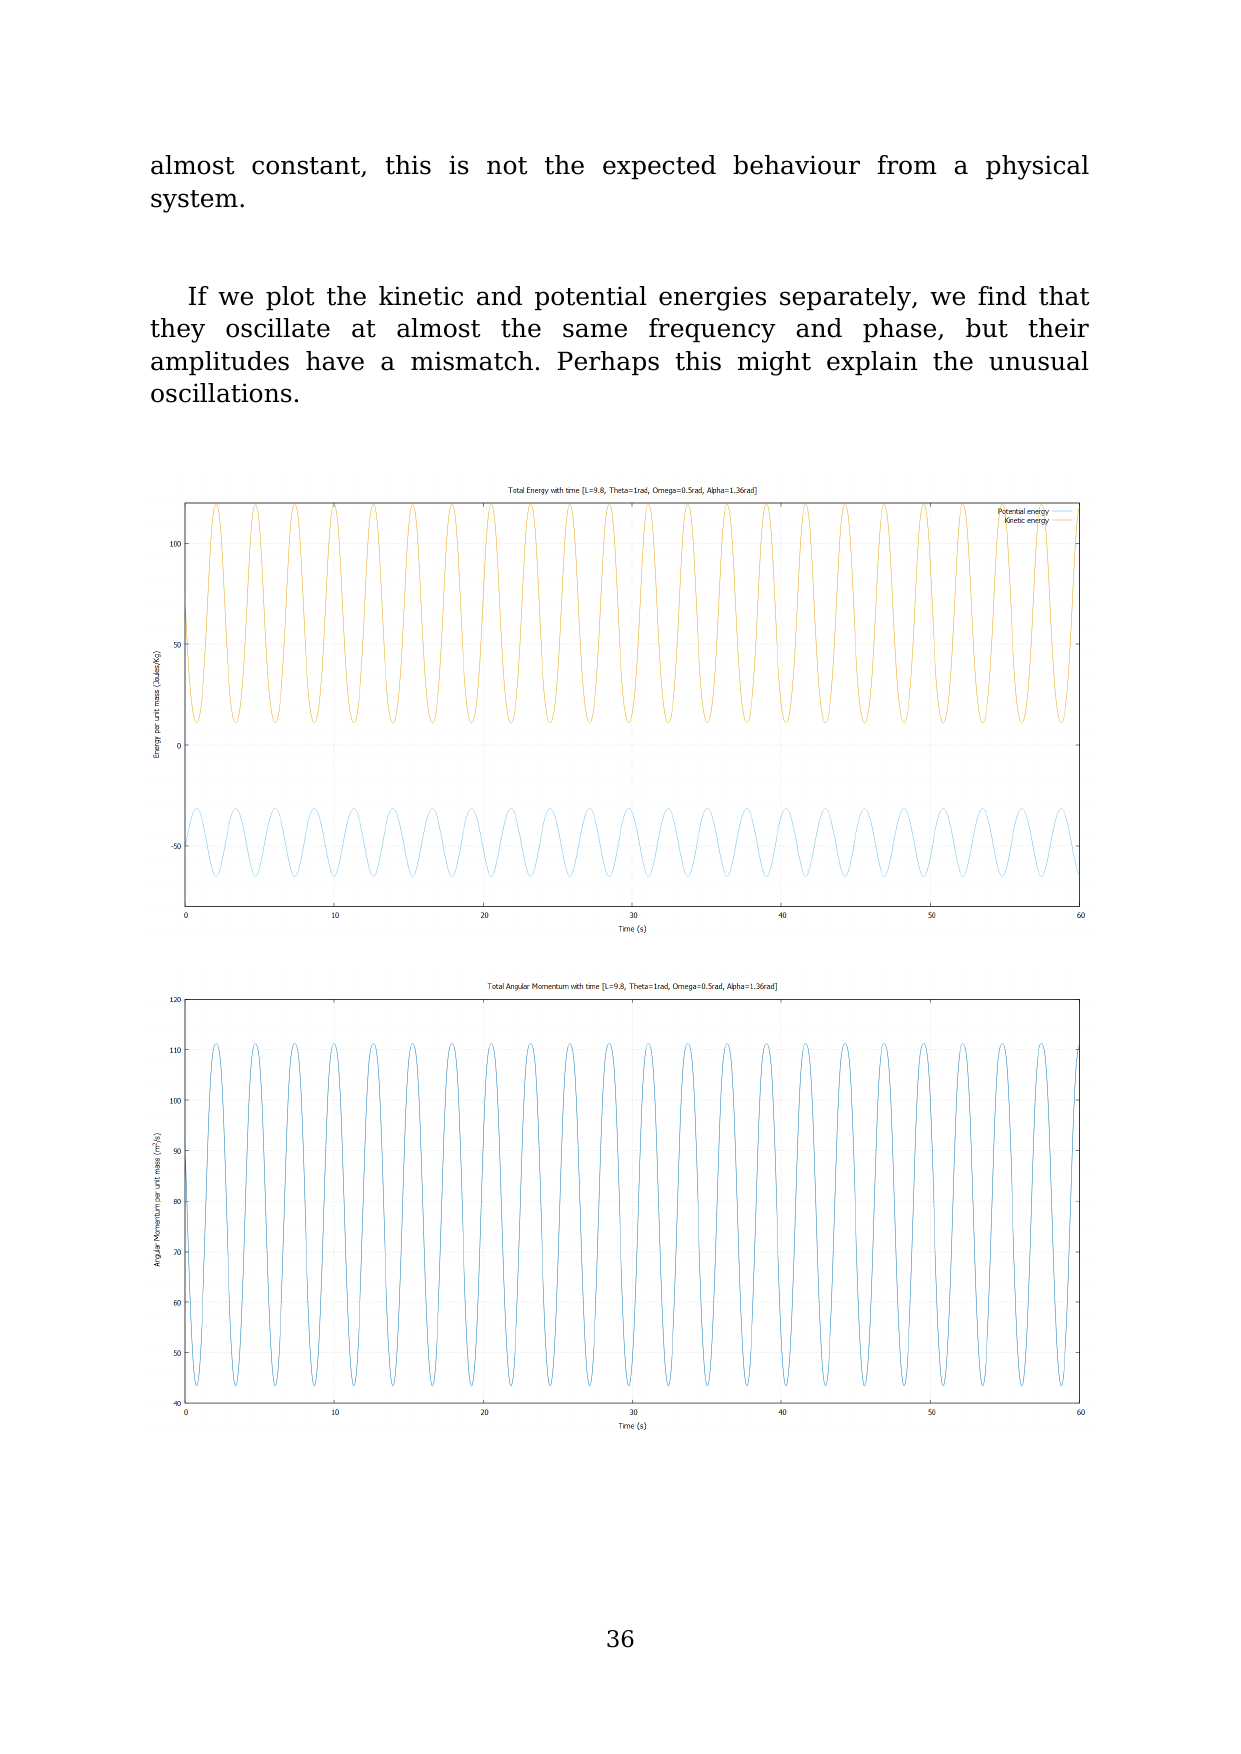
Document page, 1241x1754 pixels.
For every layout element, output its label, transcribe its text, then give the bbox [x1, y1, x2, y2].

text If we plot the kinetic and potential energies separately, we find that they oscillate at almost the same frequency and phase, but their amplitudes have a mismatch. Perhaps this might explain the unusual oscillations. [150, 281, 1090, 408]
text To our surprise, the total energy and angular momentum in axis is not conserved for arbitrary paths with 2 degrees of freedom. Both oscillate wildly with time. While we can argue that the average remains almost constant, this is not the expected behaviour from a physical system. [150, 150, 1090, 212]
picture [150, 972, 1091, 1431]
picture [150, 476, 1091, 934]
